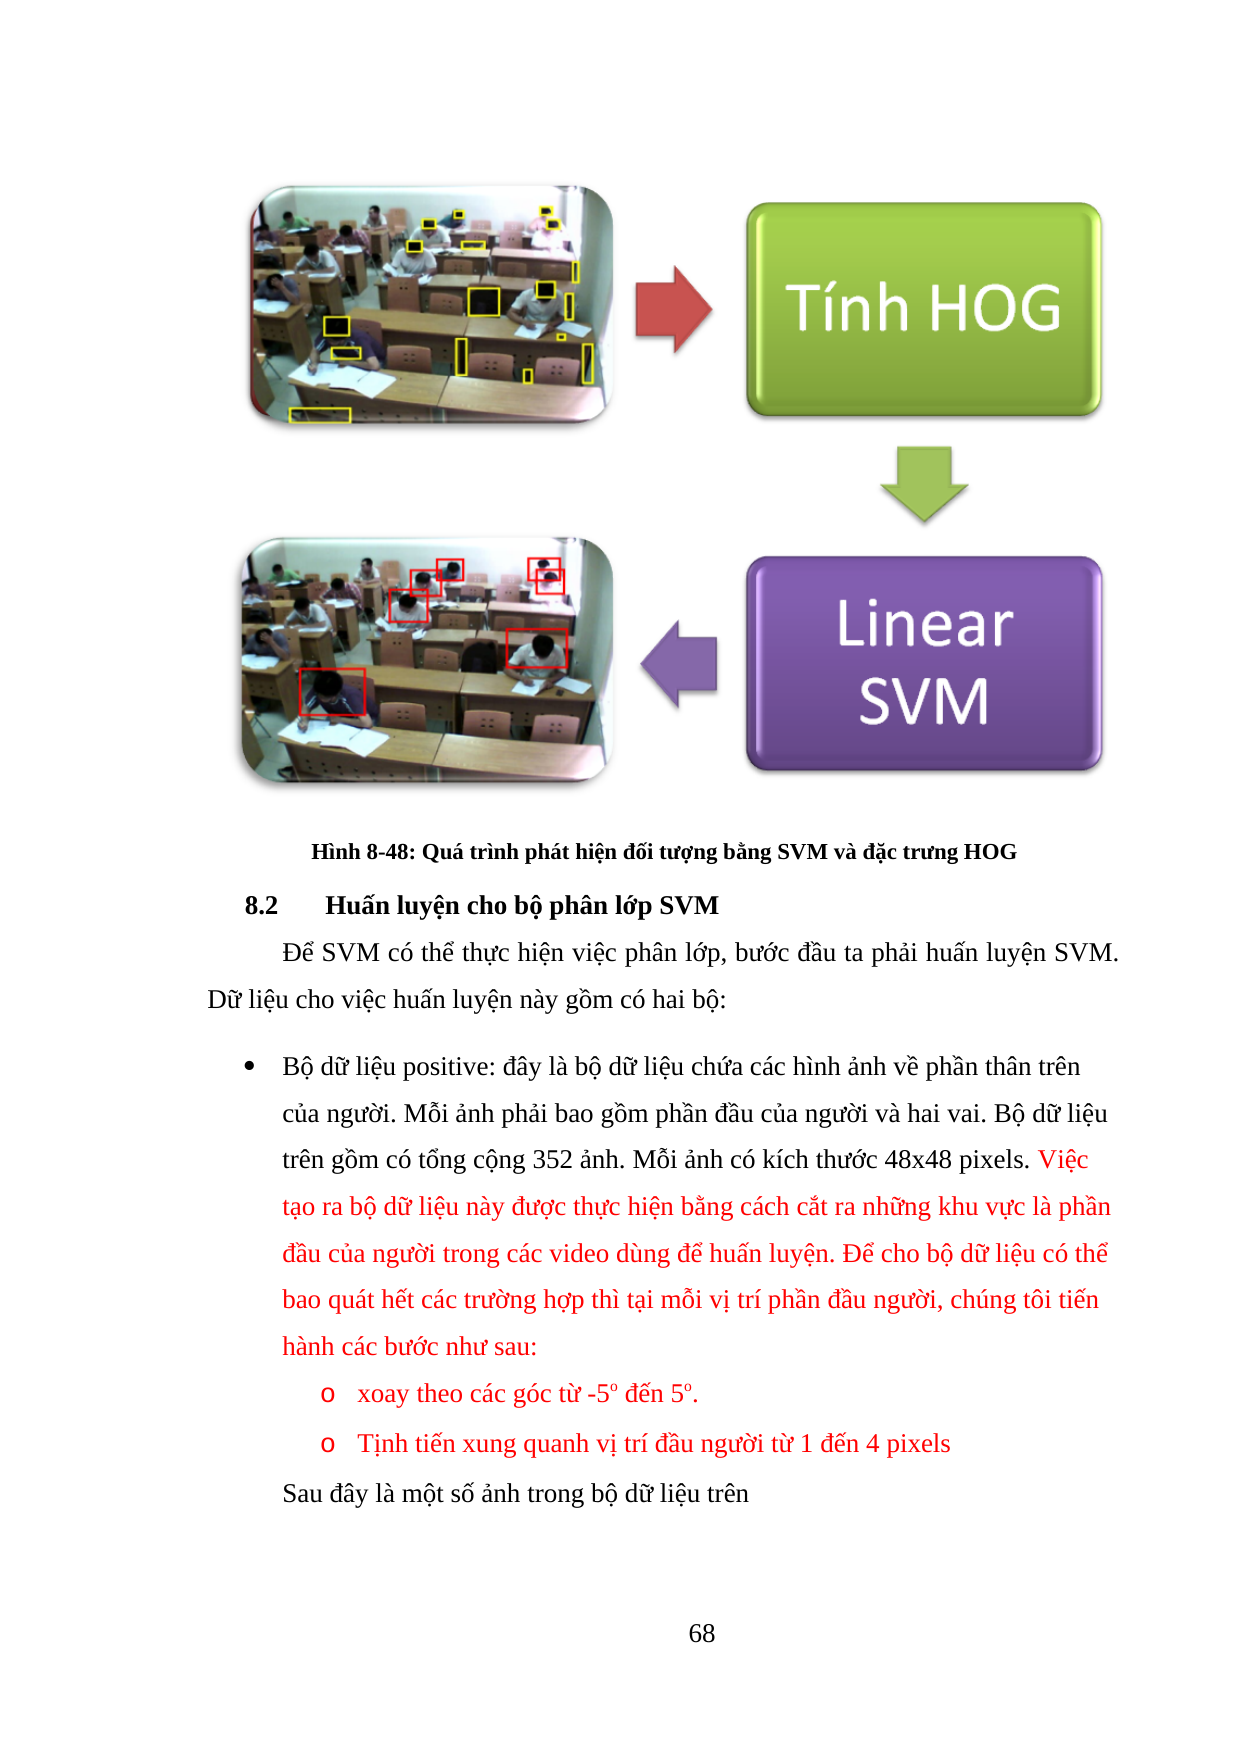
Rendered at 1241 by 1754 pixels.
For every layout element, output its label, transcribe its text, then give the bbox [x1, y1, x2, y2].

picture [207, 177, 1122, 802]
text Để SVM có thể thực hiện việc phân lớp, bước đầu ta phải huấn luyện SVM. Dữ liệu cho việc huấn luyện này gồm có hai bộ: [207, 936, 1122, 1014]
list Sau đây là một số ảnh trong bộ dữ liệu trên [282, 1477, 1122, 1508]
list Bộ dữ liệu positive: đây là bộ dữ liệu chứa các hình ảnh về phần thân trên của người. Mỗi ảnh phải bao gồm phần đầu của người và hai vai. Bộ dữ liệu trên gồm có tổng cộng 352 ảnh. Mỗi ảnh có kích thước 48x48 pixels. Việc tạo ra bộ dữ liệu này được thực hiện bằng cách cắt ra những khu vực là phần đầu của người trong các video dùng để huấn luyện. Để cho bộ dữ liệu có thể bao quát hết các trường hợp thì tại mỗi vị trí phần đầu người, chúng tôi tiến hành các bước như sau: [244, 1050, 1122, 1361]
list Tịnh tiến xung quanh vị trí đầu người từ 1 đến 4 pixels [319, 1427, 1122, 1461]
list xoay theo các góc từ -5o đến 5o. [319, 1377, 1122, 1410]
subtitle Huấn luyện cho bộ phân lớp SVM [244, 889, 1122, 921]
